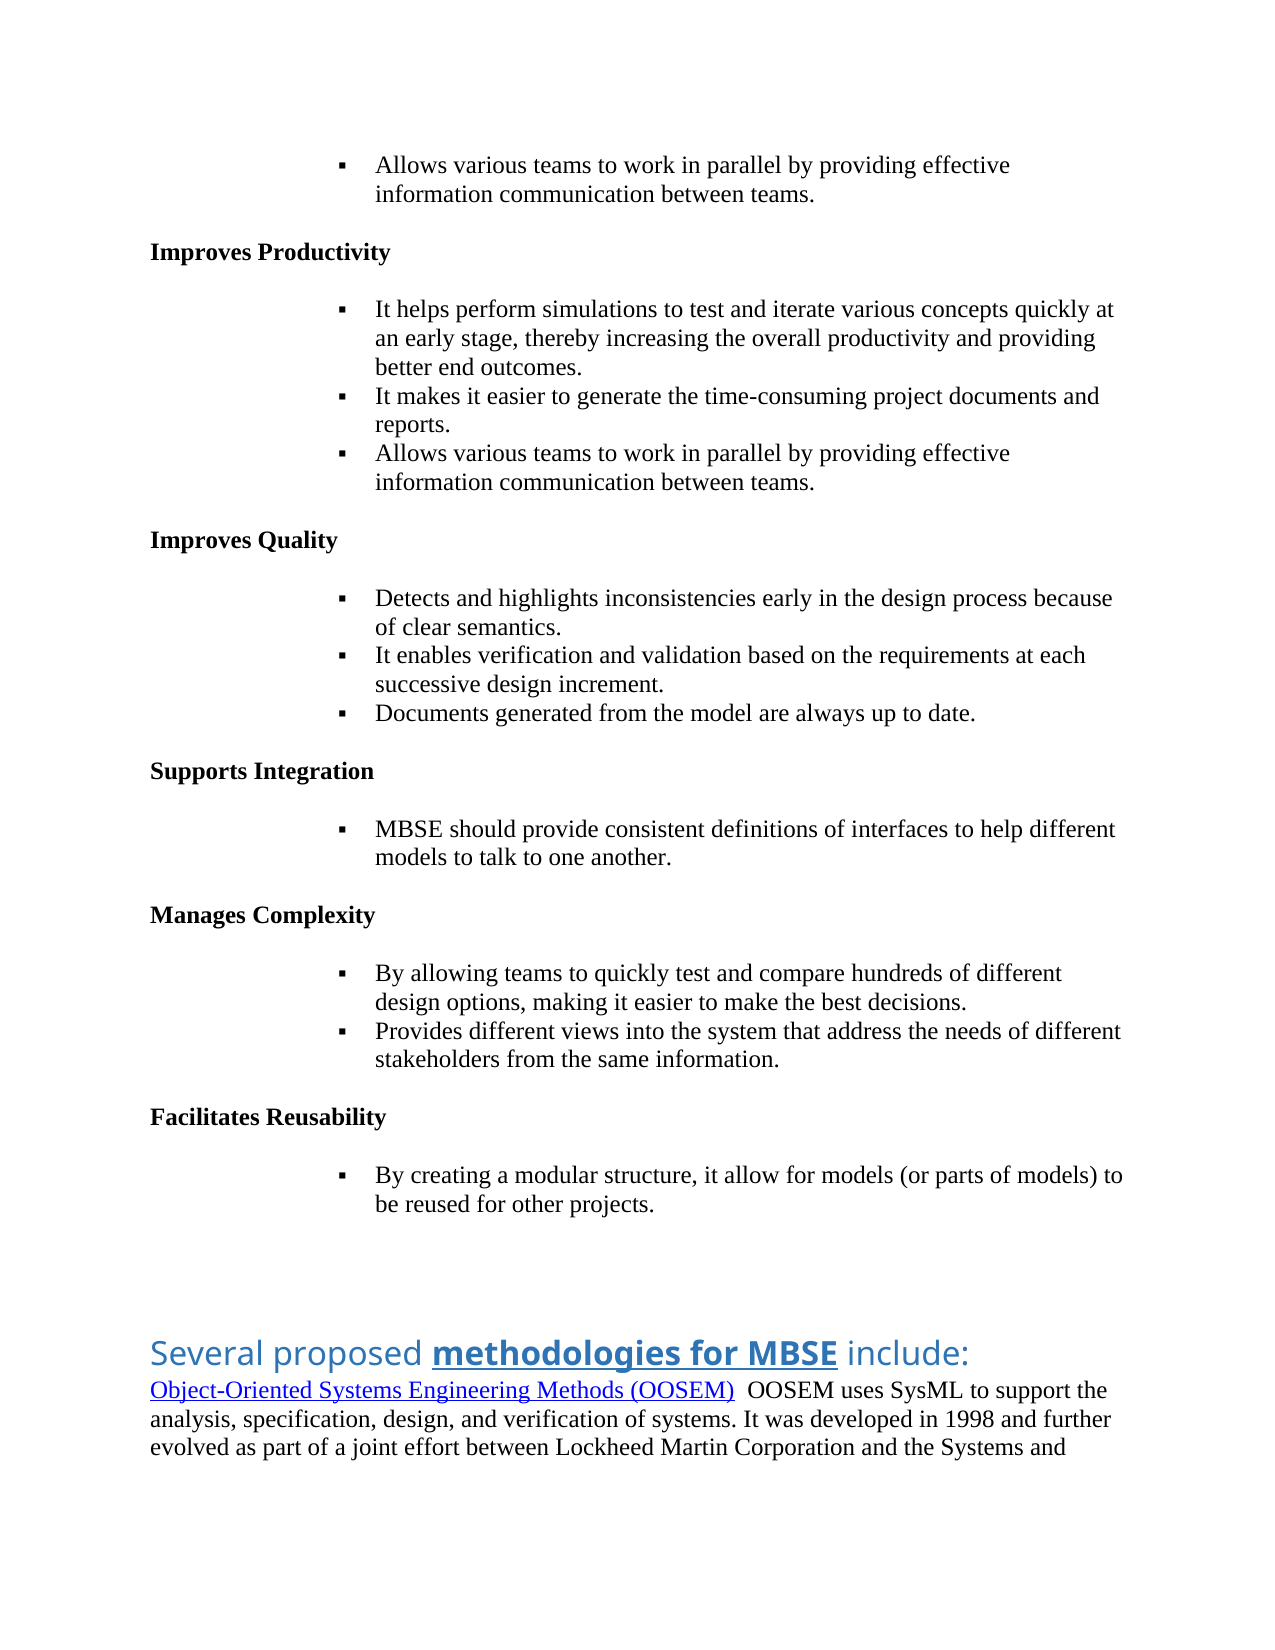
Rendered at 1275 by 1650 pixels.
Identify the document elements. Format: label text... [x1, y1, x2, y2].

text Improves Productivity [150, 237, 1125, 265]
list Detects and highlights inconsistencies early in the design process because of clear semantics. [337, 583, 1125, 640]
text Supports Integration [150, 756, 1125, 784]
list By creating a modular structure, it allow for models (or parts of models) to be reused for other projects. [337, 1160, 1125, 1218]
list Allows various teams to work in parallel by providing effective information communication between teams. [337, 150, 1125, 207]
list Documents generated from the model are always up to date. [337, 698, 1125, 727]
list It enables verification and validation based on the requirements at each successive design increment. [337, 640, 1125, 698]
list MBSE should provide consistent definitions of interfaces to help different models to talk to one another. [337, 814, 1125, 871]
text Manages Complexity [150, 900, 1125, 929]
text Facilitates Reusability [150, 1102, 1125, 1131]
subtitle Several proposed methodologies for MBSE include: [150, 1329, 1125, 1375]
list Allows various teams to work in parallel by providing effective information communication between teams. [337, 438, 1125, 496]
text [150, 1375, 1125, 1461]
text Improves Quality [150, 525, 1125, 554]
list Provides different views into the system that address the needs of different stakeholders from the same information. [337, 1016, 1125, 1073]
list It makes it easier to generate the time-consuming project documents and reports. [337, 381, 1125, 438]
list By allowing teams to quickly test and compare hundreds of different design options, making it easier to make the best decisions. [337, 958, 1125, 1016]
list It helps perform simulations to test and iterate various concepts quickly at an early stage, thereby increasing the overall productivity and providing better end outcomes. [337, 294, 1125, 381]
